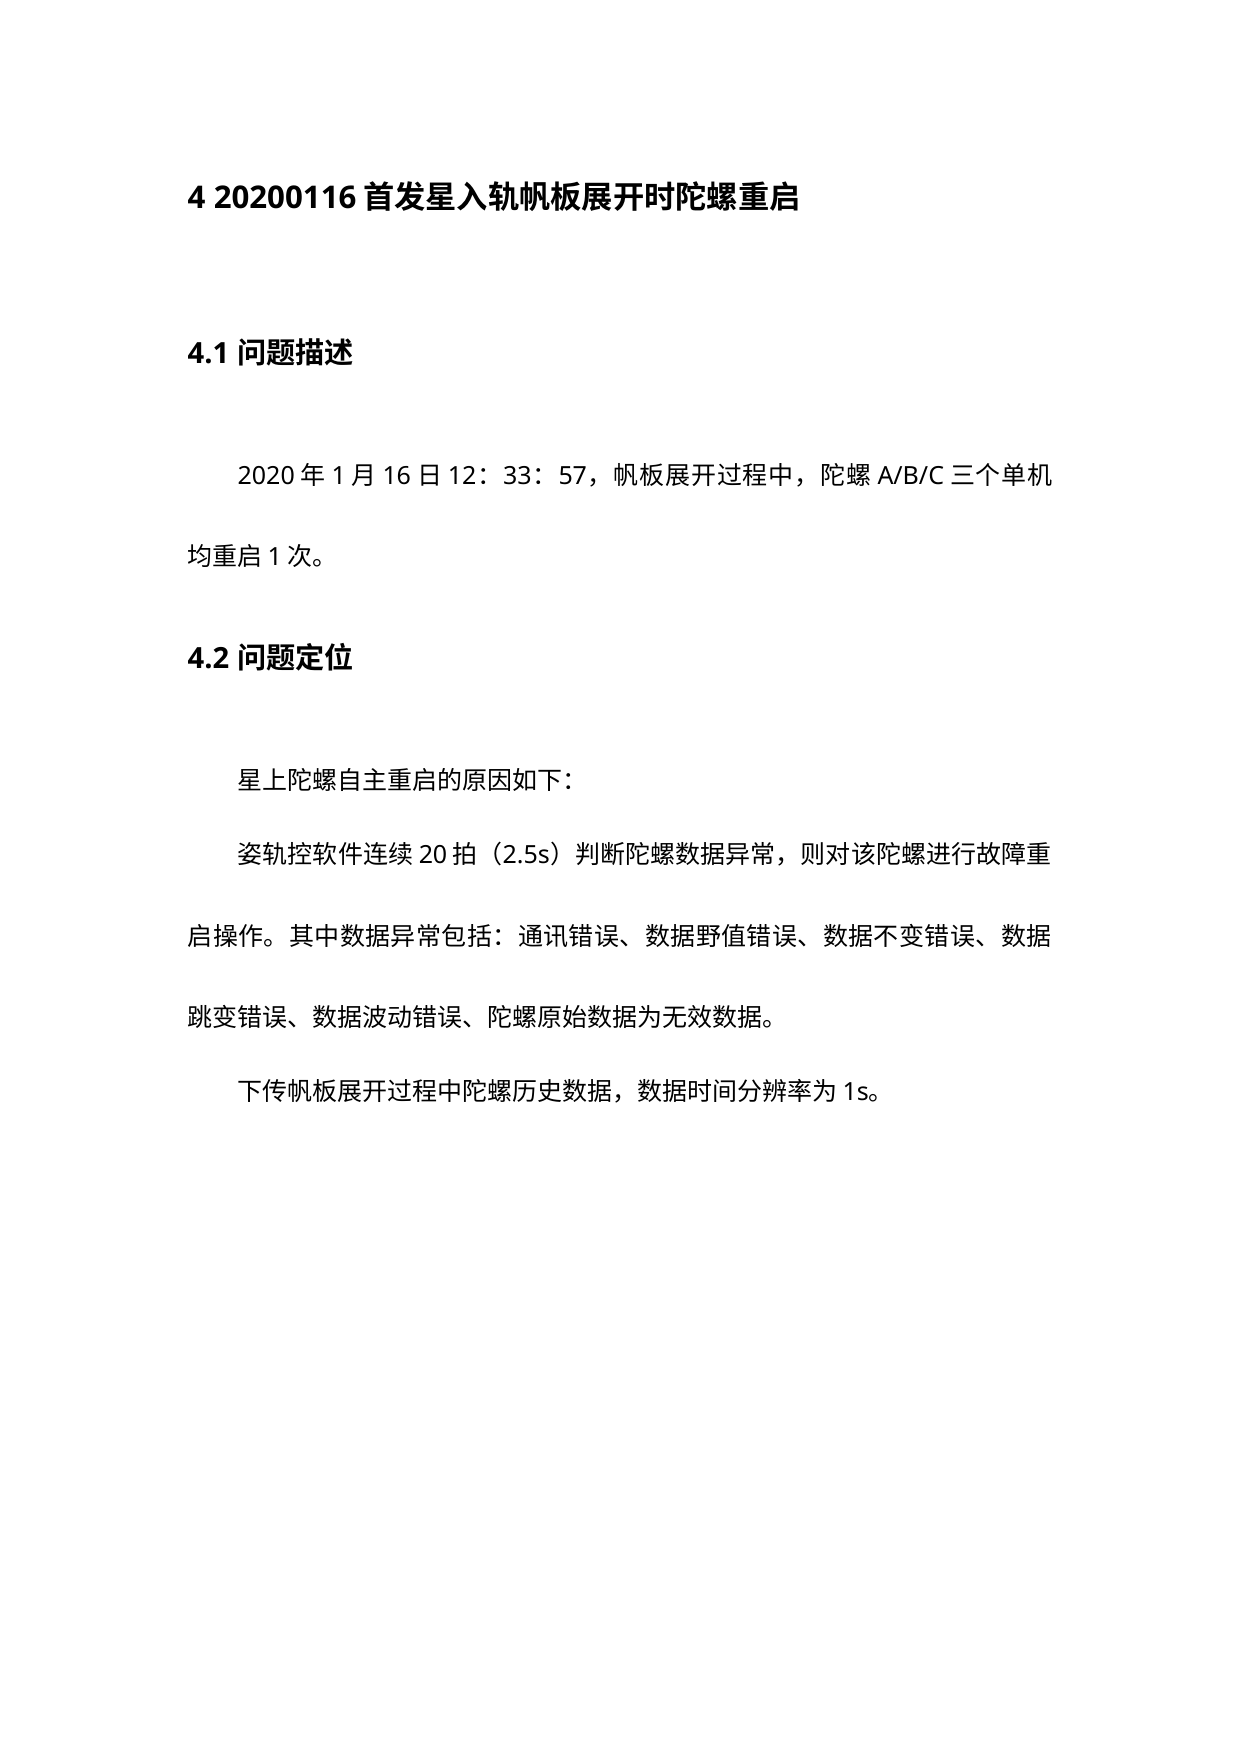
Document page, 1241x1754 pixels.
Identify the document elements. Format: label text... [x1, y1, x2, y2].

text 下传帆板展开过程中陀螺历史数据，数据时间分辨率为1s。 [187, 1057, 1053, 1122]
text 2020年1月16日12：33：57，帆板展开过程中，陀螺A/B/C三个单机均重启1次。 [187, 441, 1053, 587]
text 星上陀螺自主重启的原因如下： [187, 746, 1053, 811]
text 姿轨控软件连续20拍（2.5s）判断陀螺数据异常，则对该陀螺进行故障重启操作。其中数据异常包括：通讯错误、数据野值错误、数据不变错误、数据跳变错误、数据波动错误、陀螺原始数据为无效数据。 [187, 821, 1053, 1048]
subtitle 20200116首发星入轨帆板展开时陀螺重启 [187, 162, 1053, 227]
subtitle 问题描述 [187, 318, 1053, 383]
subtitle 问题定位 [187, 623, 1053, 688]
